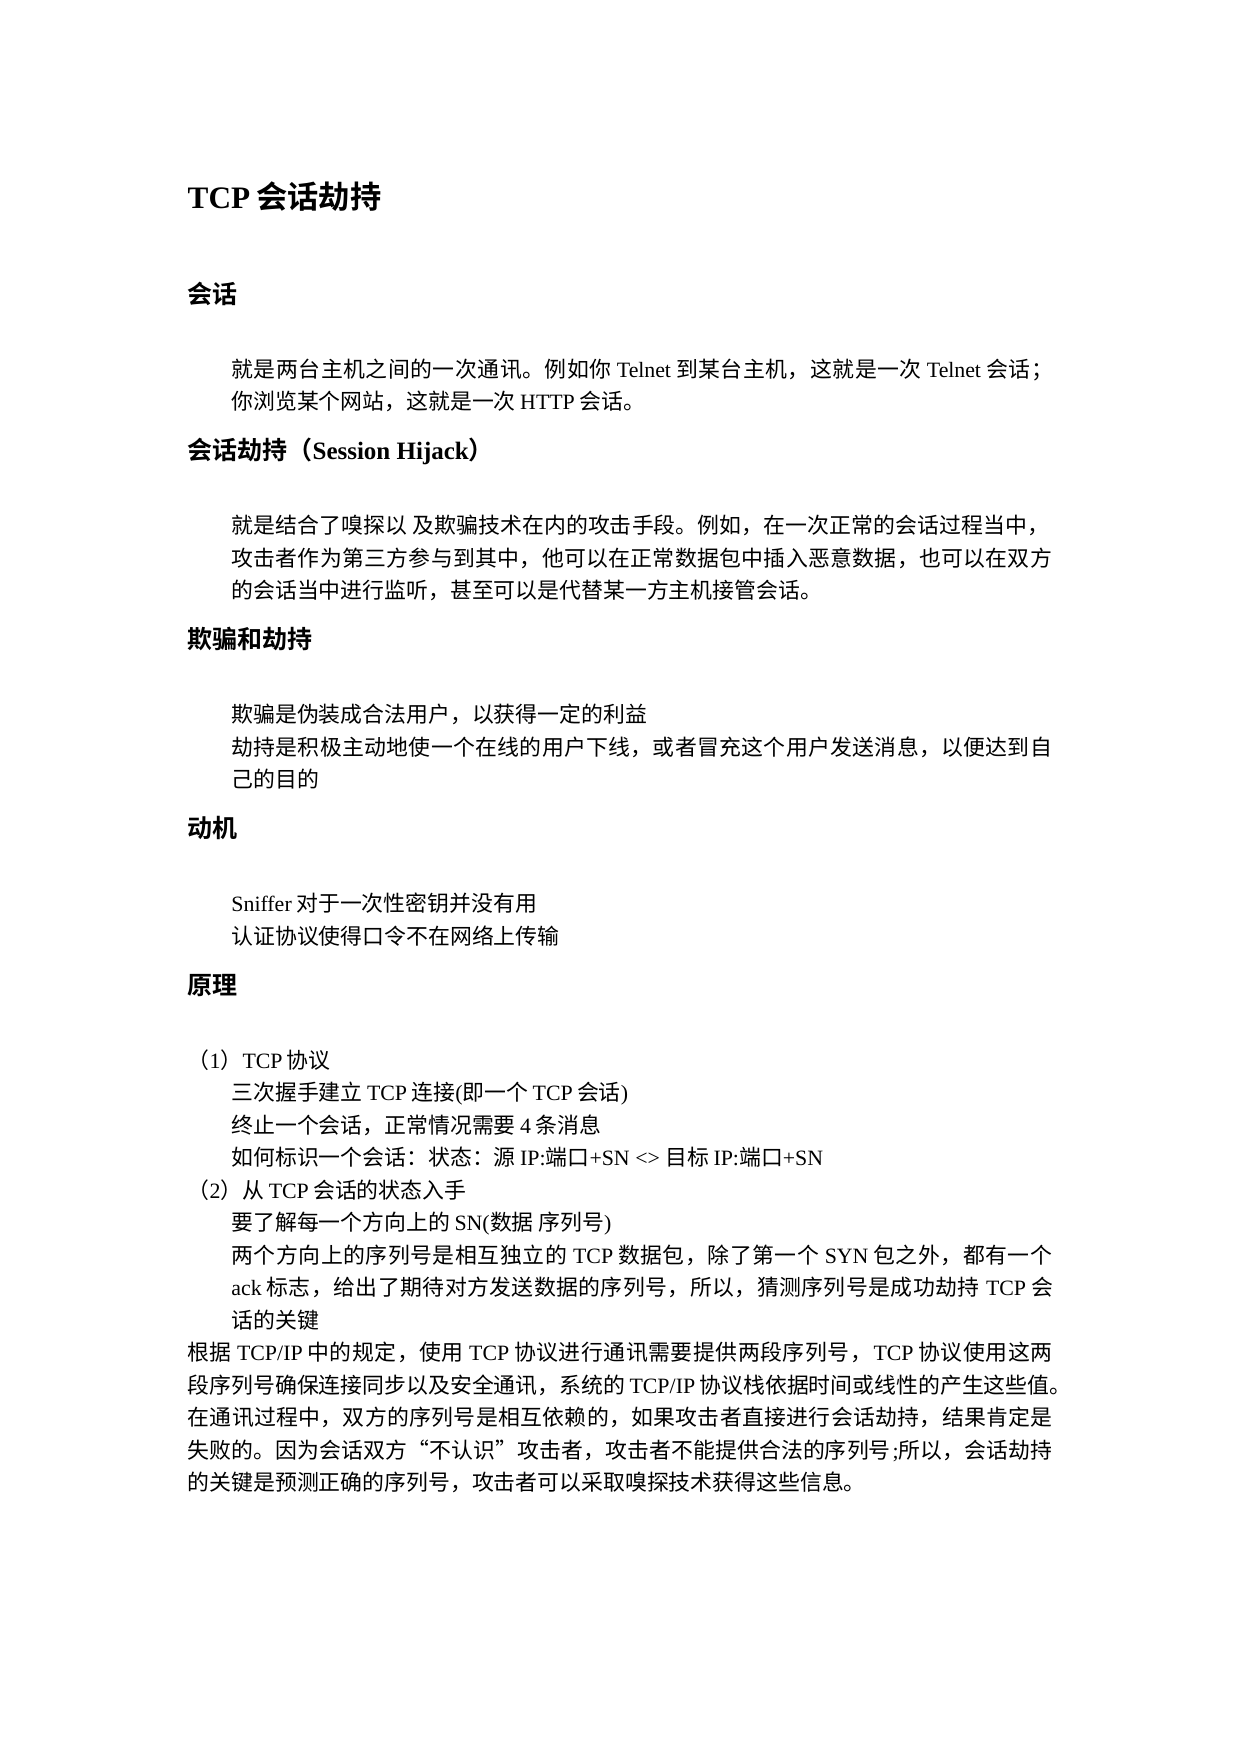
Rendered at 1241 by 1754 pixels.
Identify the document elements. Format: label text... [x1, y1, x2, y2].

subtitle 会话劫持（Session Hijack） [187, 416, 1053, 481]
text 要了解每一个方向上的SN(数据 序列号) [231, 1205, 1053, 1237]
text 认证协议使得口令不在网络上传输 [231, 918, 1053, 951]
text Sniffer对于一次性密钥并没有用 [231, 886, 1053, 918]
text 两个方向上的序列号是相互独立的TCP数据包，除了第一个SYN包之外，都有一个ack标志，给出了期待对方发送数据的序列号，所以，猜测序列号是成功劫持TCP会话的关键 [231, 1237, 1053, 1335]
subtitle 动机 [187, 794, 1053, 859]
subtitle 欺骗和劫持 [187, 605, 1053, 670]
text （1）TCP协议 [187, 1042, 1053, 1075]
text 终止一个会话，正常情况需要4条消息 [231, 1107, 1053, 1140]
text 三次握手建立TCP连接(即一个TCP会话) [231, 1075, 1053, 1107]
text 如何标识一个会话：状态：源IP:端口+SN <> 目标IP:端口+SN [231, 1140, 1053, 1172]
text 就是两台主机之间的一次通讯。例如你Telnet到某台主机，这就是一次Telnet会话；你浏览某个网站，这就是一次HTTP会话。 [231, 351, 1053, 416]
text 劫持是积极主动地使一个在线的用户下线，或者冒充这个用户发送消息，以便达到自己的目的 [231, 729, 1053, 794]
text 根据TCP/IP中的规定，使用TCP协议进行通讯需要提供两段序列号，TCP协议使用这两段序列号确保连接同步以及安全通讯，系统的TCP/IP协议栈依据时间或线性的产生这些值。 [187, 1335, 1053, 1400]
subtitle 会话 [187, 260, 1053, 325]
text 在通讯过程中，双方的序列号是相互依赖的，如果攻击者直接进行会话劫持，结果肯定是失败的。因为会话双方“不认识”攻击者，攻击者不能提供合法的序列号;所以，会话劫持的关键是预测正确的序列号，攻击者可以采取嗅探技术获得这些信息。 [187, 1400, 1053, 1497]
subtitle 原理 [187, 951, 1053, 1016]
subtitle TCP会话劫持 [187, 162, 1053, 227]
text 欺骗是伪装成合法用户，以获得一定的利益 [231, 697, 1053, 729]
text 就是结合了嗅探以 及欺骗技术在内的攻击手段。例如，在一次正常的会话过程当中，攻击者作为第三方参与到其中，他可以在正常数据包中插入恶意数据，也可以在双方的会话当中进行监听，甚至可以是代替某一方主机接管会话。 [231, 508, 1053, 605]
text （2）从TCP会话的状态入手 [187, 1172, 1053, 1205]
